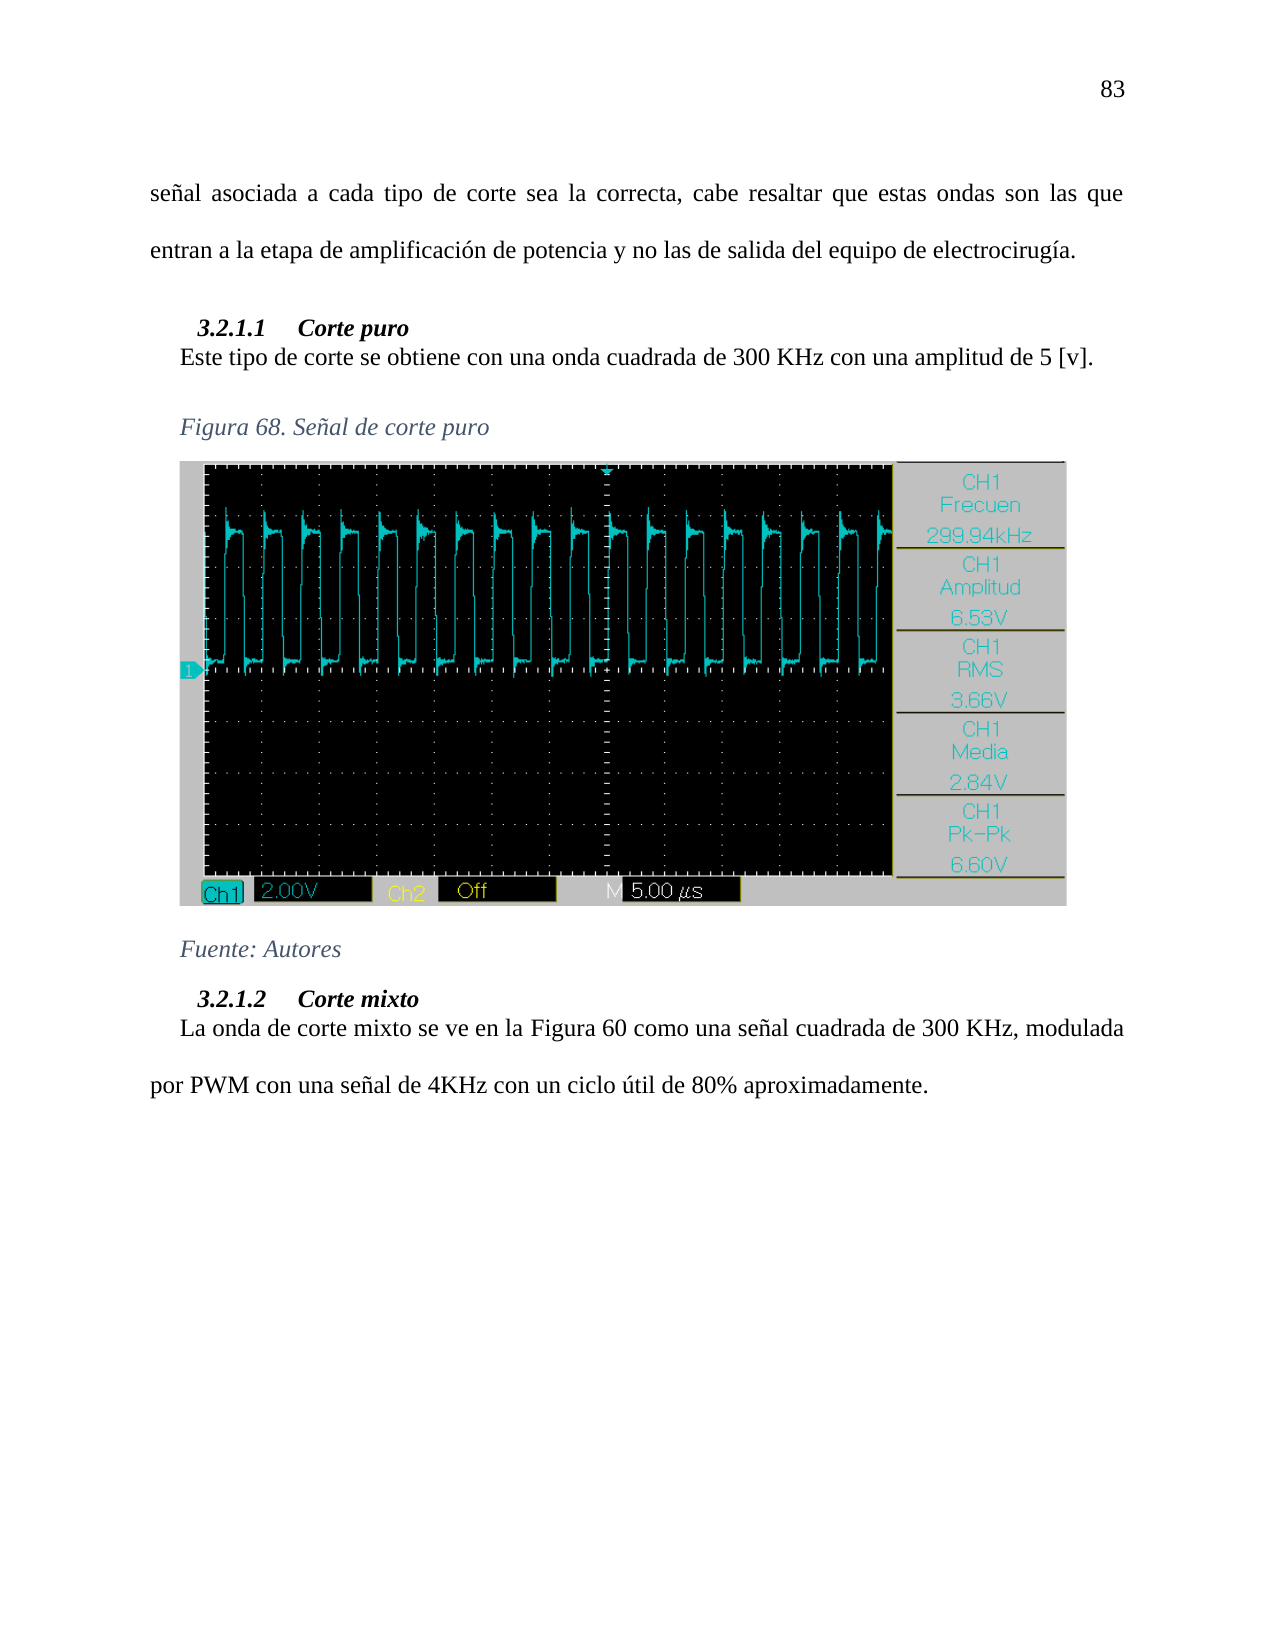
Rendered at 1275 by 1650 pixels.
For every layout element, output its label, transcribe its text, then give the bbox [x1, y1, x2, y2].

subtitle Corte puro [150, 313, 1125, 342]
text La onda de corte mixto se ve en la Figura 60 como una señal cuadrada de 300 KHz, modulada por PWM con una señal de 4KHz con un ciclo útil de 80% aproximadamente. [150, 1013, 1125, 1099]
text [150, 178, 1125, 264]
text Este tipo de corte se obtiene con una onda cuadrada de 300 KHz con una amplitud de 5 [v]. [150, 342, 1125, 371]
text Figura 68. Señal de corte puro [150, 412, 1125, 441]
text Fuente: Autores [150, 934, 1125, 963]
subtitle Corte mixto [150, 984, 1125, 1013]
picture [179, 461, 1067, 906]
